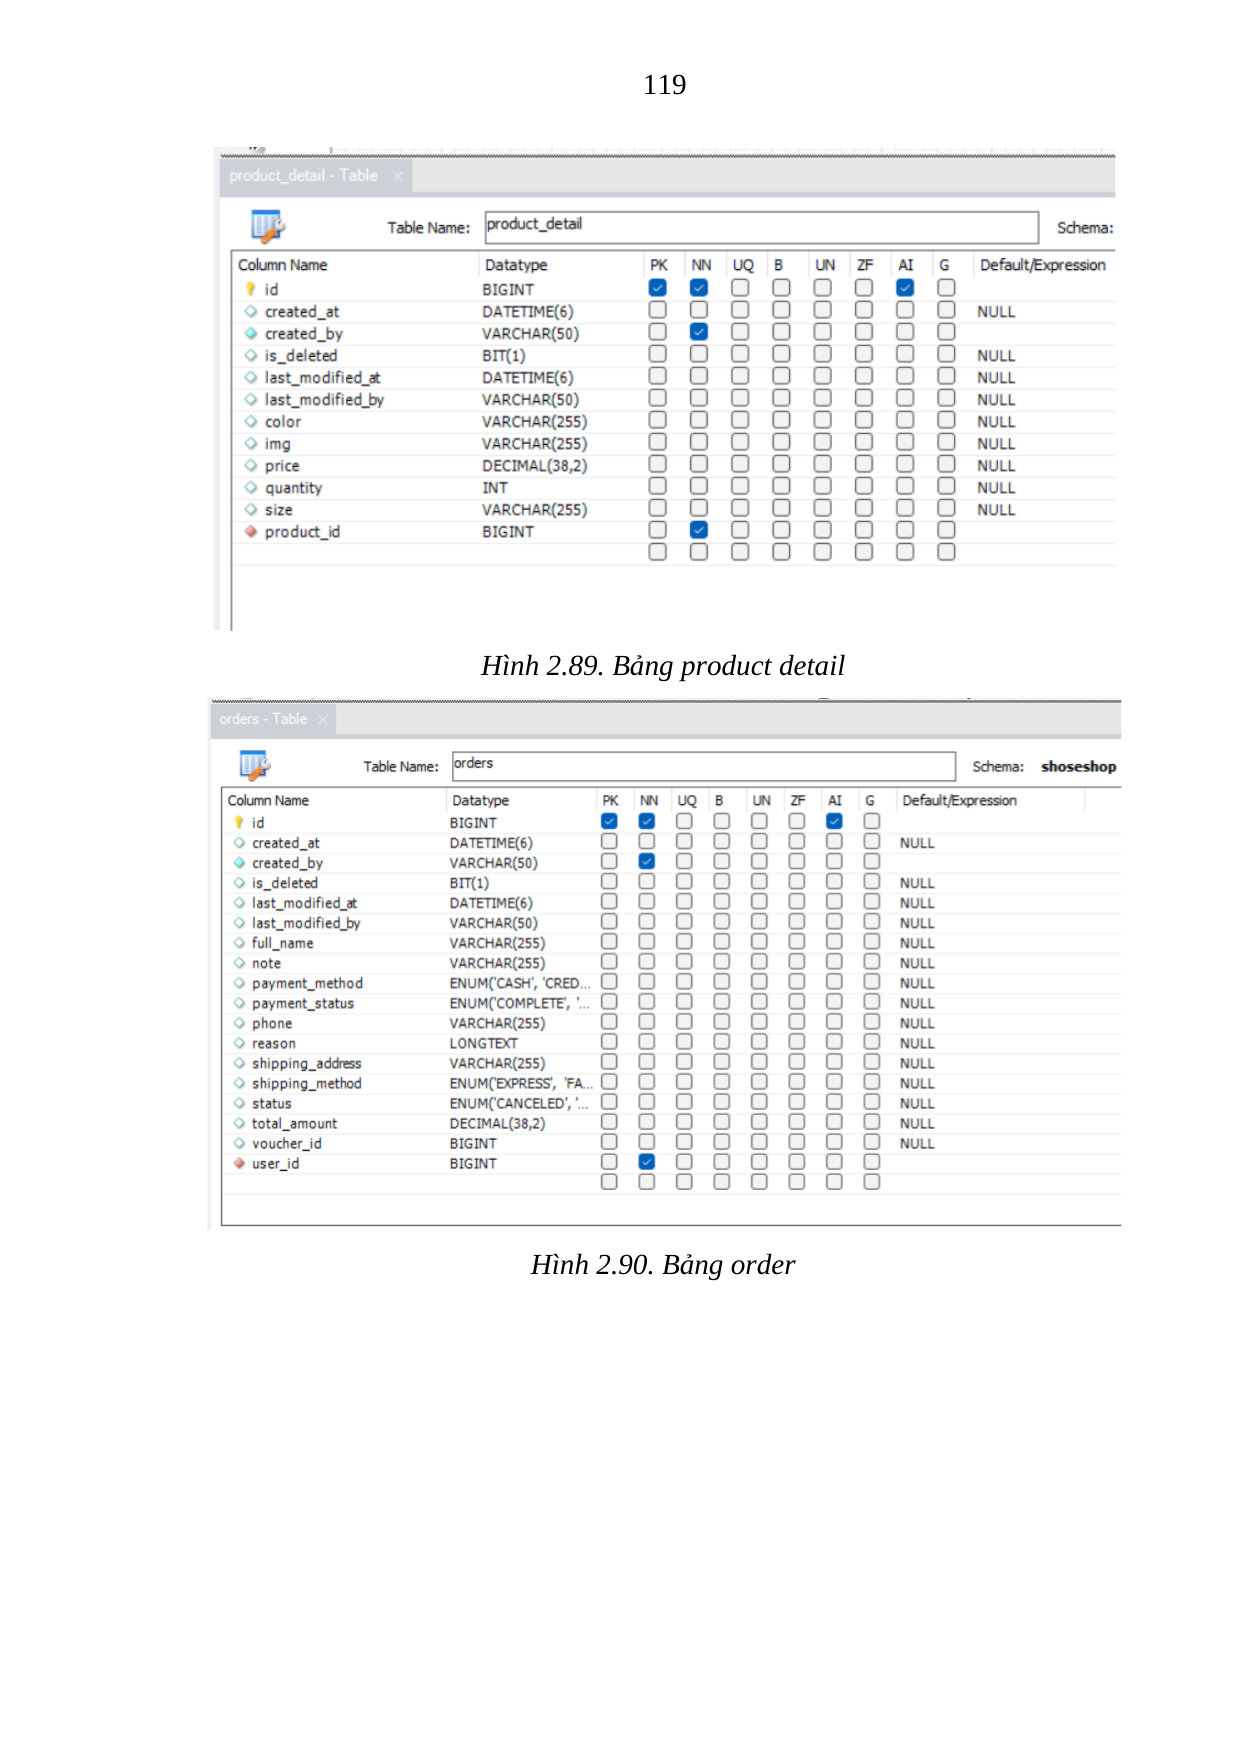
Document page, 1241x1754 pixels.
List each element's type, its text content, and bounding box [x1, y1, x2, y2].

picture [213, 147, 1116, 631]
picture [207, 698, 1122, 1231]
